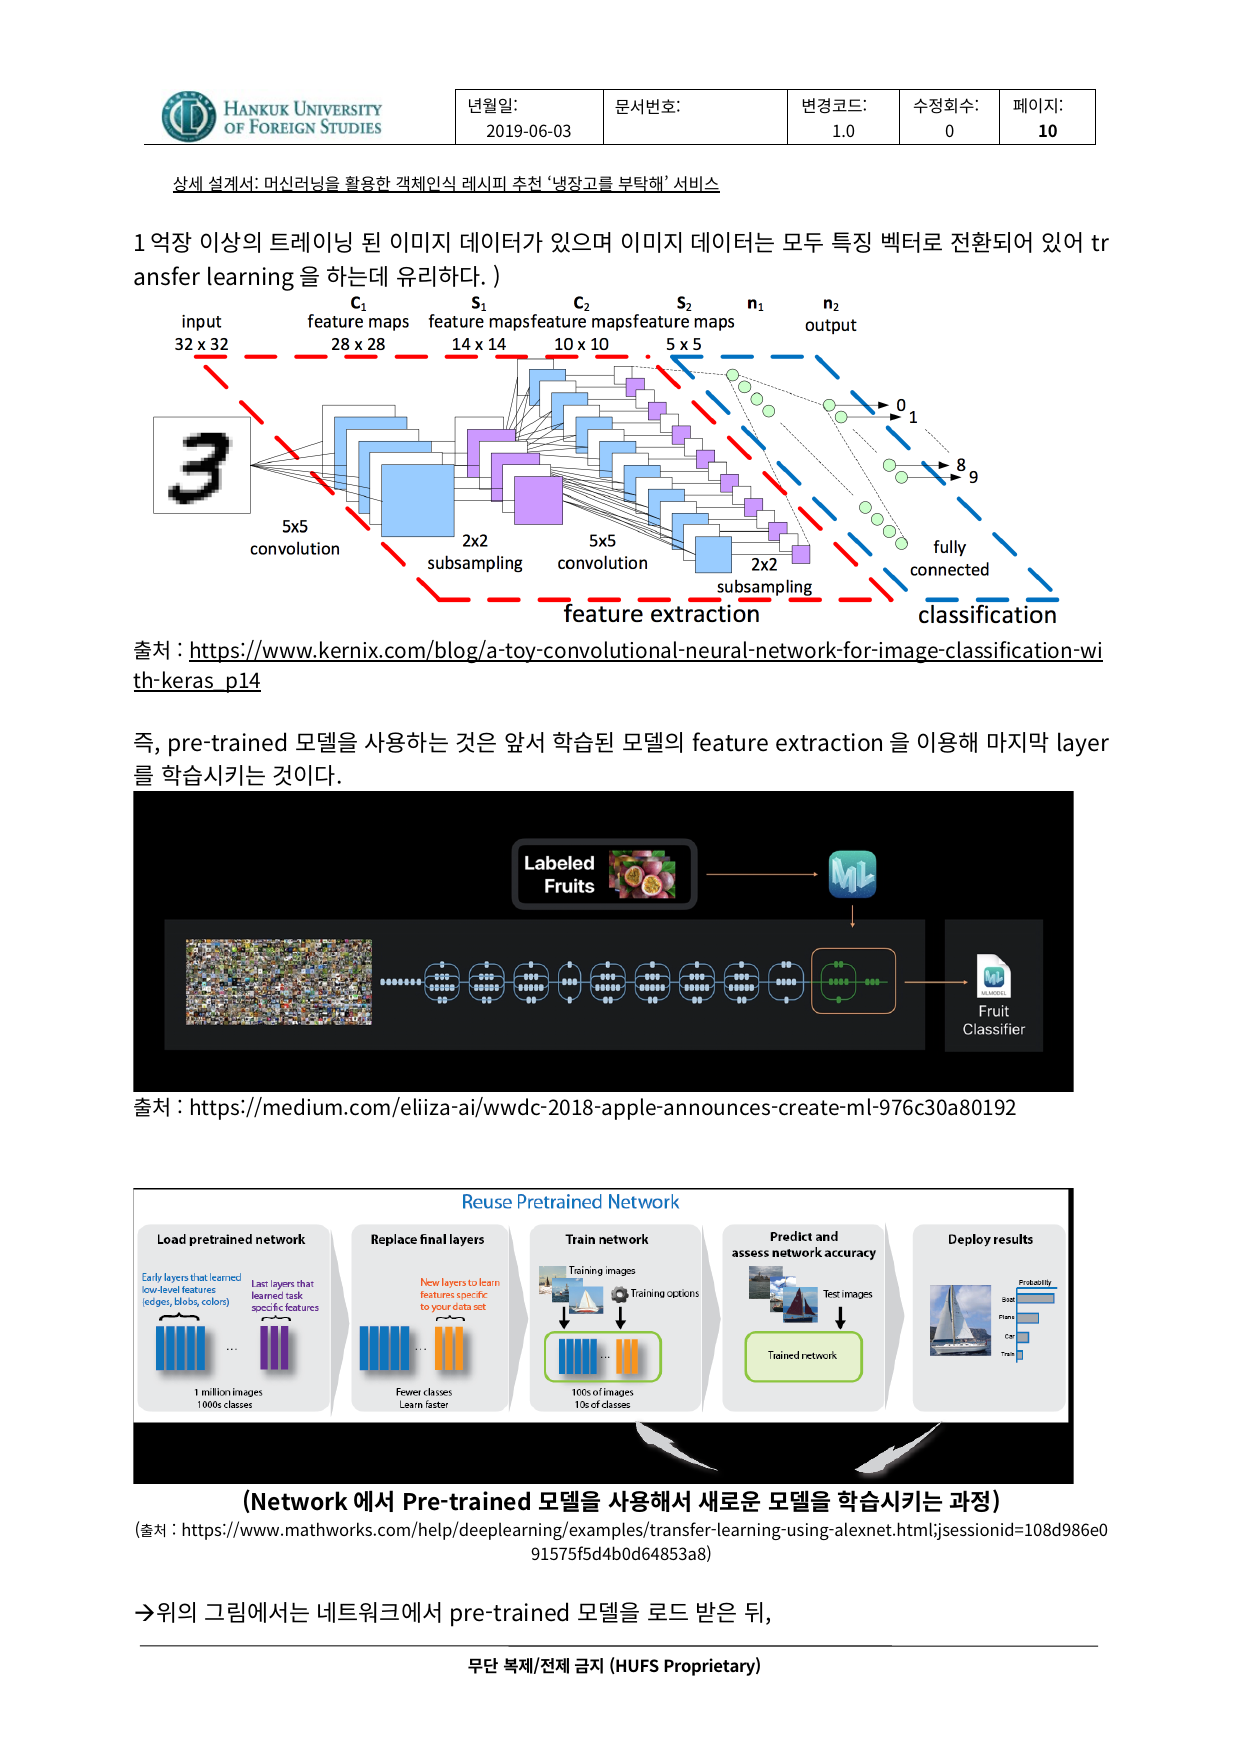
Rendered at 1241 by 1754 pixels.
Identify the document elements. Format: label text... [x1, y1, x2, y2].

text (출처 : https://www.mathworks.com/help/deeplearning/examples/transfer-learning-using-alexnet.html;jsessionid=108d986e091575f5d4b0d64853a8) [133, 1517, 1109, 1565]
text 위의 그림에서는 네트워크에서 pre-trained 모델을 로드 받은 뒤, [133, 1595, 1109, 1628]
picture [133, 291, 1074, 634]
text 즉, pre-trained 모델을 사용하는 것은 앞서 학습된 모델의 feature extraction을 이용해 마지막 layer를 학습시키는 것이다. [133, 725, 1109, 791]
text 1억장 이상의 트레이닝 된 이미지 데이터가 있으며 이미지 데이터는 모두 특징 벡터로 전환되어 있어 transfer learning을 하는데 유리하다. ) [133, 225, 1109, 292]
text (Network에서 Pre-trained 모델을 사용해서 새로운 모델을 학습시키는 과정) [133, 1483, 1109, 1517]
picture [161, 89, 383, 143]
text 출처 : https://medium.com/eliiza-ai/wwdc-2018-apple-announces-create-ml-976c30a80192 [133, 1091, 1109, 1122]
text 출처 : https://www.kernix.com/blog/a-toy-convolutional-neural-network-for-image-classification-with-keras_p14 [133, 634, 1109, 694]
picture [133, 791, 1074, 1092]
picture [133, 1188, 1074, 1484]
